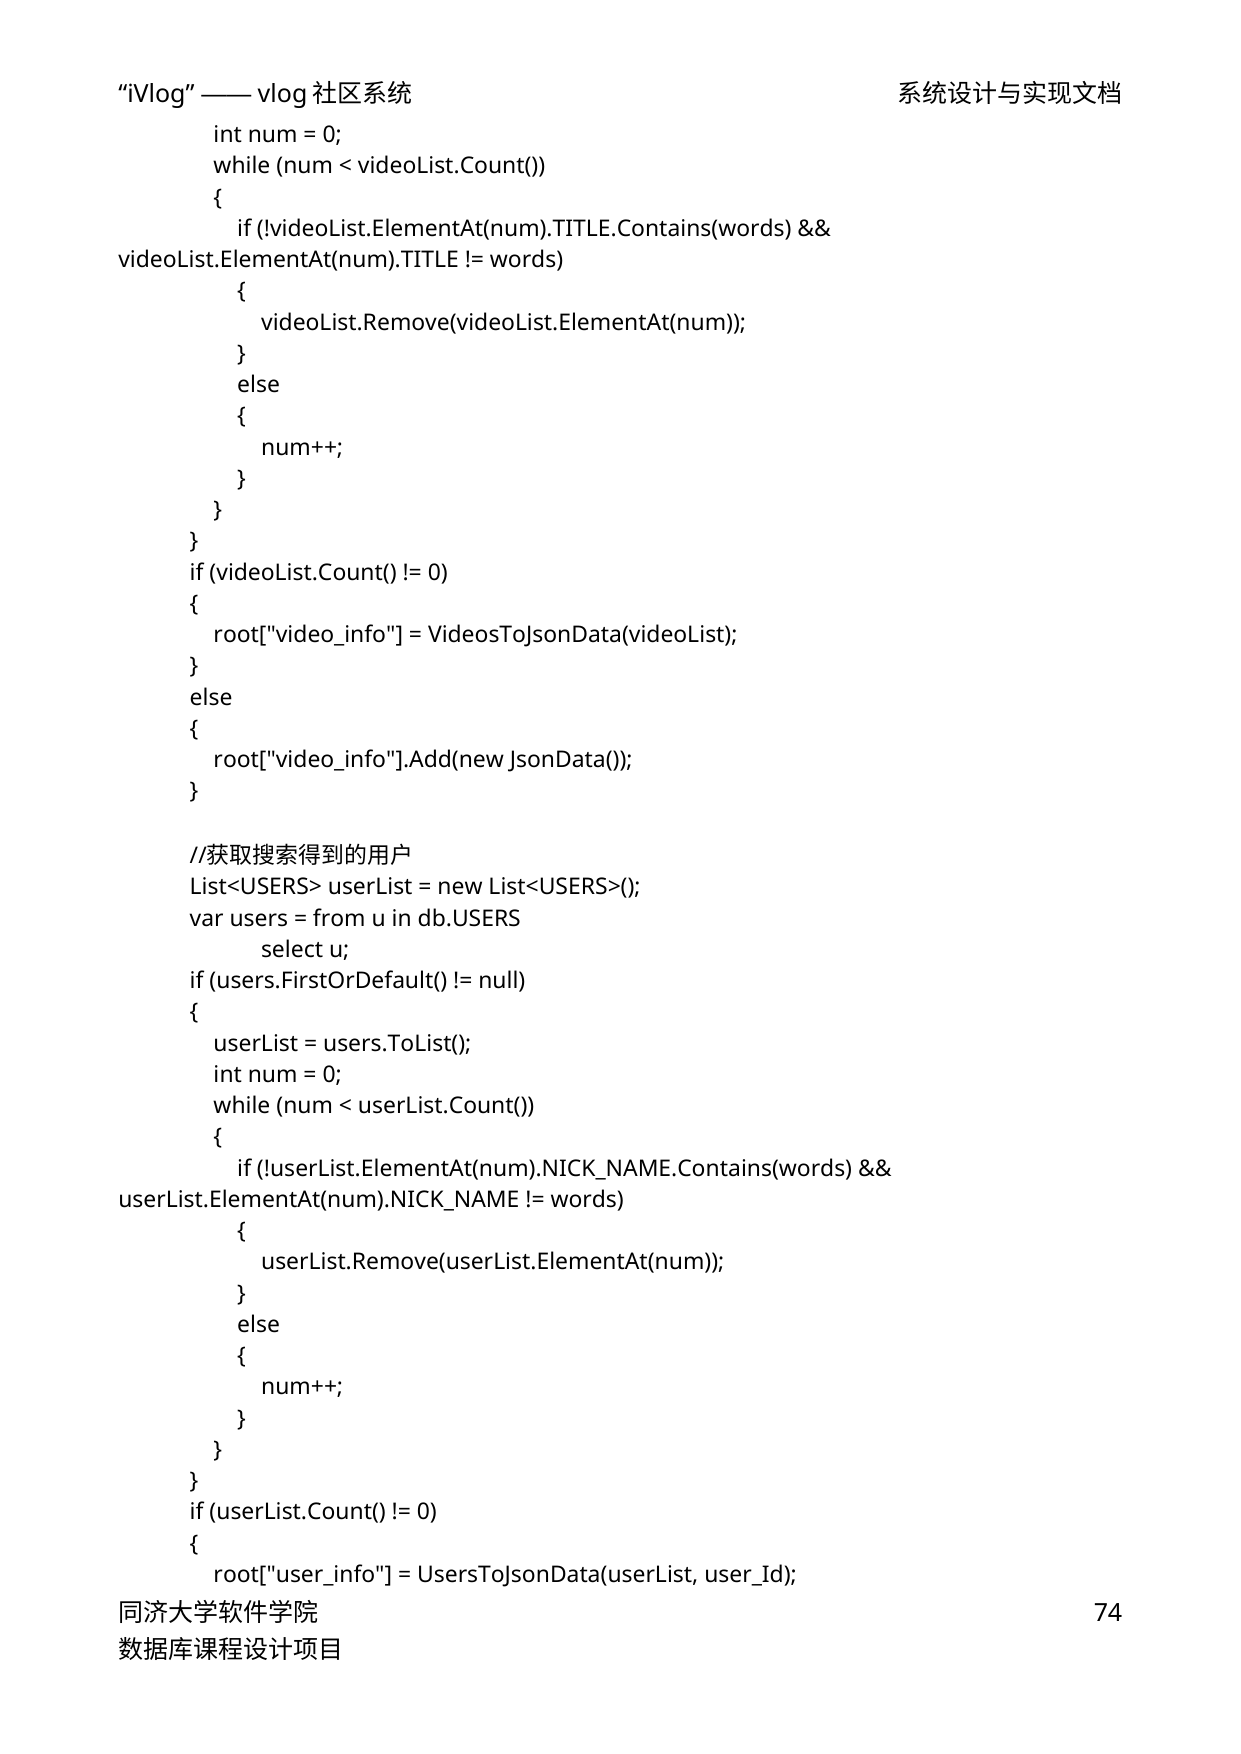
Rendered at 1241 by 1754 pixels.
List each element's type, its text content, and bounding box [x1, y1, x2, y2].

text List<USERS> userList = new List<USERS>(); [118, 870, 1122, 901]
text { [118, 399, 1122, 431]
text } [118, 1464, 1122, 1495]
text if (users.FirstOrDefault() != null) [118, 964, 1122, 995]
text select u; [118, 933, 1122, 964]
text root["user_info"] = UsersToJsonData(userList, user_Id); [118, 1558, 1122, 1589]
text root["video_info"] = VideosToJsonData(videoList); [118, 618, 1122, 649]
text int num = 0; [118, 1058, 1122, 1089]
text } [118, 649, 1122, 681]
text } [118, 493, 1122, 524]
text videoList.Remove(videoList.ElementAt(num)); [118, 306, 1122, 337]
text num++; [118, 1370, 1122, 1401]
text { [118, 587, 1122, 618]
text if (videoList.Count() != 0) [118, 556, 1122, 587]
text if (!userList.ElementAt(num).NICK_NAME.Contains(words) && userList.ElementAt(num).NICK_NAME != words) [118, 1151, 1122, 1214]
text } [118, 462, 1122, 493]
text { [118, 1120, 1122, 1151]
text } [118, 1276, 1122, 1308]
text //获取搜索得到的用户 [118, 837, 1122, 870]
text while (num < videoList.Count()) [118, 149, 1122, 181]
text else [118, 681, 1122, 712]
text userList = users.ToList(); [118, 1026, 1122, 1058]
text } [118, 524, 1122, 556]
text else [118, 368, 1122, 399]
text if (userList.Count() != 0) [118, 1495, 1122, 1526]
text root["video_info"].Add(new JsonData()); [118, 743, 1122, 774]
text var users = from u in db.USERS [118, 901, 1122, 933]
text { [118, 995, 1122, 1026]
text } [118, 337, 1122, 368]
text while (num < userList.Count()) [118, 1089, 1122, 1120]
text } [118, 774, 1122, 806]
text { [118, 181, 1122, 212]
text { [118, 1214, 1122, 1245]
text { [118, 712, 1122, 743]
text { [118, 1339, 1122, 1370]
text { [118, 1526, 1122, 1558]
text else [118, 1308, 1122, 1339]
text } [118, 1401, 1122, 1433]
text num++; [118, 431, 1122, 462]
text int num = 0; [118, 118, 1122, 149]
text if (!videoList.ElementAt(num).TITLE.Contains(words) && videoList.ElementAt(num).TITLE != words) [118, 212, 1122, 274]
text } [118, 1433, 1122, 1464]
text { [118, 274, 1122, 306]
text userList.Remove(userList.ElementAt(num)); [118, 1245, 1122, 1276]
